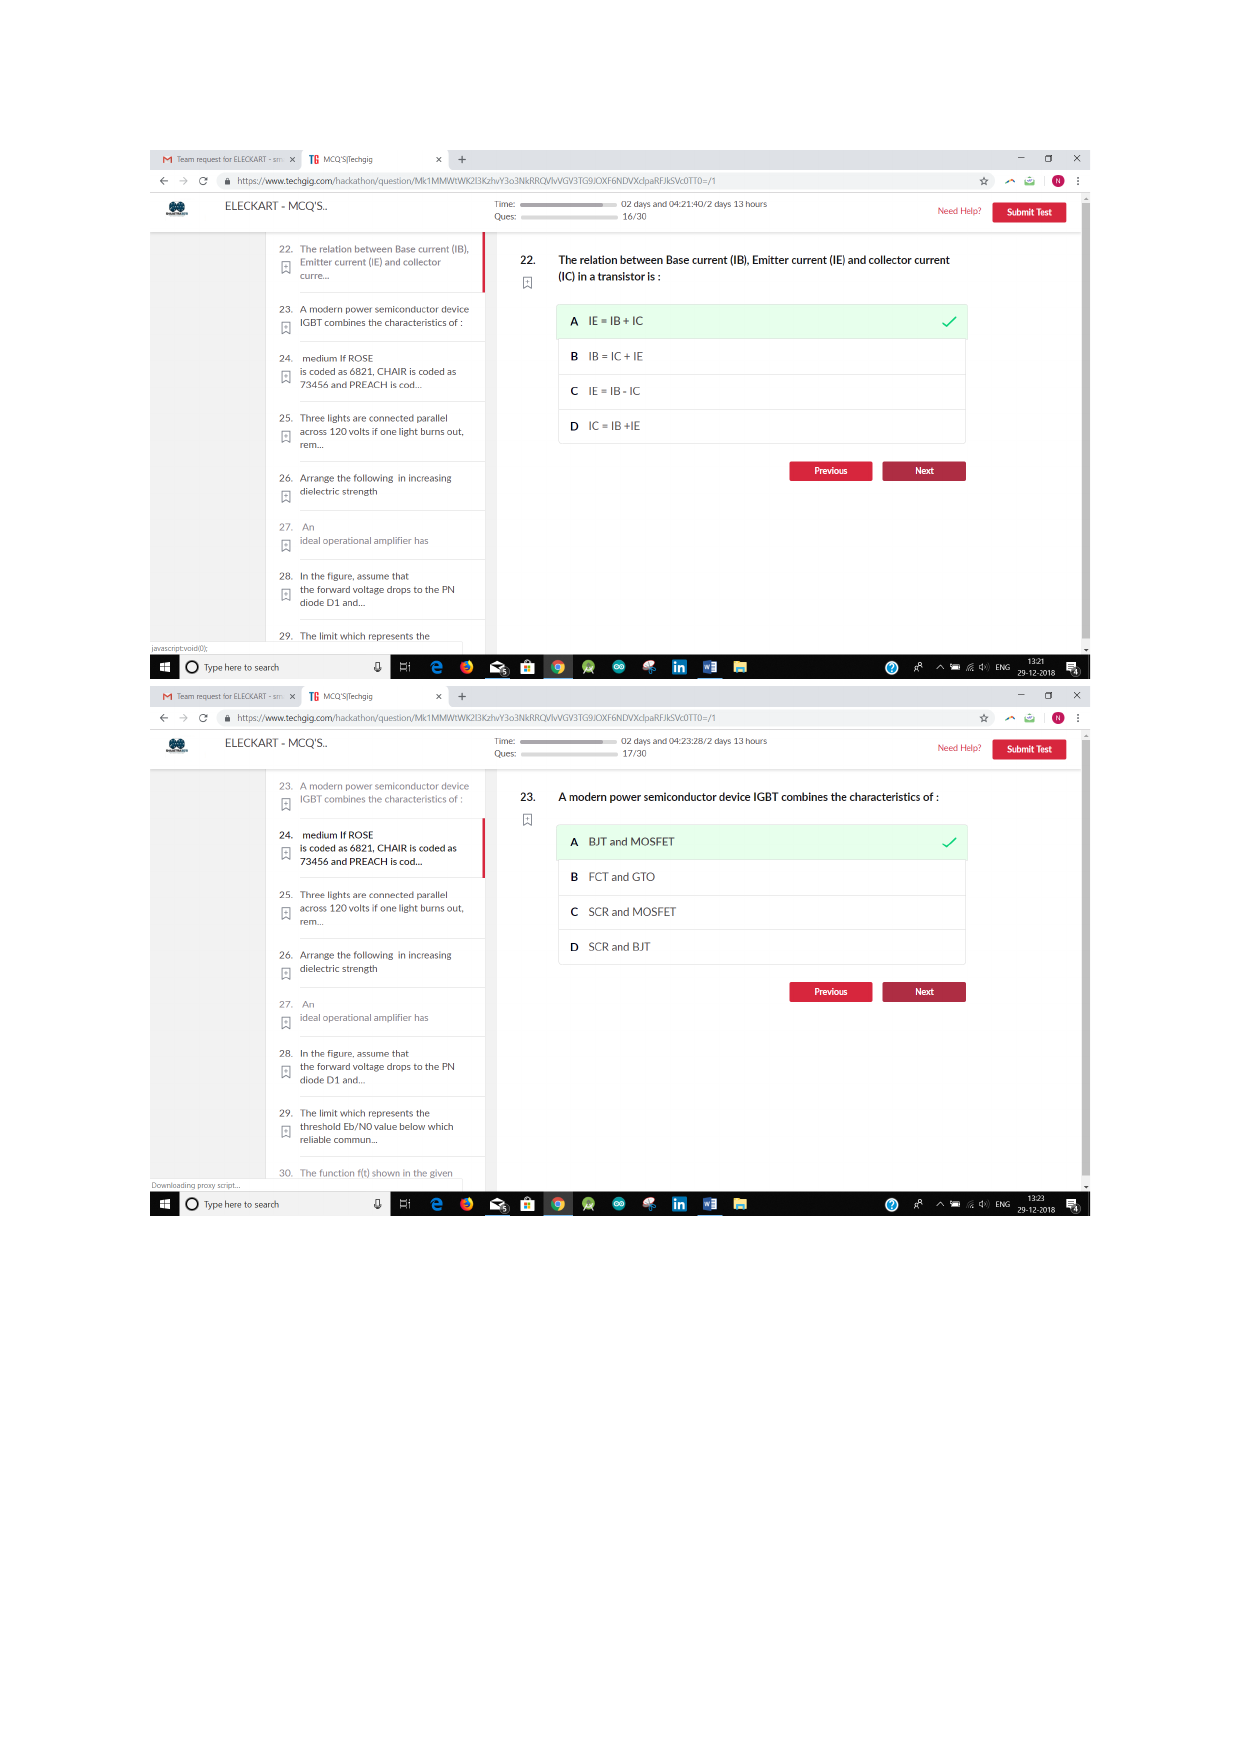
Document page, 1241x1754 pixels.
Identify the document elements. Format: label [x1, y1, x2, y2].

picture [150, 686, 1091, 1216]
picture [150, 150, 1091, 679]
